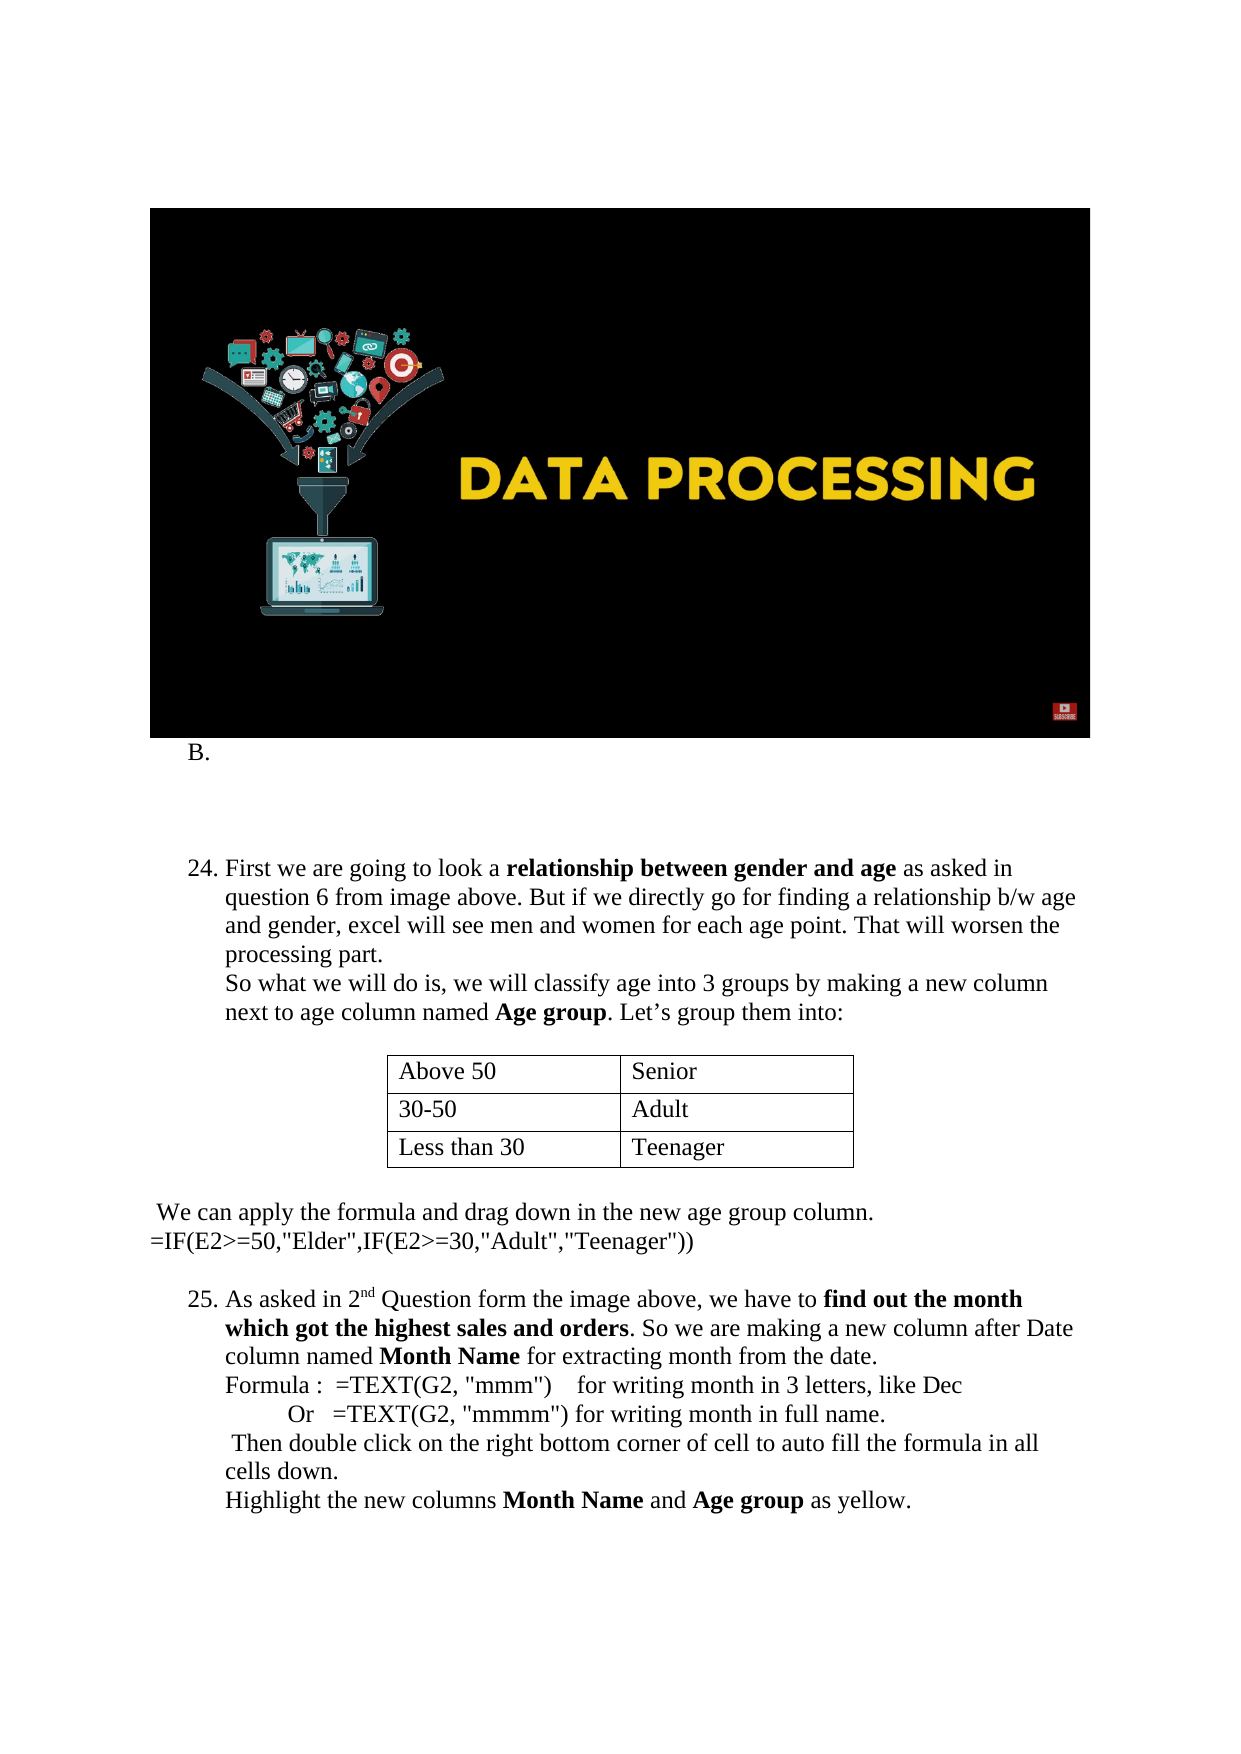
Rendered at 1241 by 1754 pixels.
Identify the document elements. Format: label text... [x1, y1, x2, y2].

list Highlight the new columns Month Name and Age group as yellow. [225, 1485, 1090, 1514]
list So what we will do is, we will classify age into 3 groups by making a new column next to age column named Age group. Let’s group them into: [225, 968, 1090, 1026]
list Then double click on the right bottom corner of cell to auto fill the formula in all cells down. [225, 1428, 1090, 1485]
list As asked in 2nd Question form the image above, we have to find out the month which got the highest sales and orders. So we are making a new column after Date column named Month Name for extracting month from the date. [187, 1284, 1090, 1370]
table_cell Less than 30 [388, 1132, 620, 1167]
table_cell Teenager [621, 1132, 853, 1167]
table_cell 30-50 [388, 1094, 620, 1131]
text We can apply the formula and drag down in the new age group column. =IF(E2>=50,"Elder",IF(E2>=30,"Adult","Teenager")) [150, 1197, 1090, 1255]
list Formula : =TEXT(G2, "mmm") for writing month in 3 letters, like Dec [225, 1370, 1090, 1399]
table_cell Adult [621, 1094, 853, 1131]
table_header Above 50 [388, 1056, 620, 1093]
list Or =TEXT(G2, "mmmm") for writing month in full name. [225, 1399, 1090, 1428]
list First we are going to look a relationship between gender and age as asked in question 6 from image above. But if we directly go for finding a relationship b/w age and gender, excel will see men and women for each age point. That will worsen the processing part. [187, 853, 1090, 968]
picture [150, 208, 1091, 738]
table_header Senior [621, 1056, 853, 1093]
